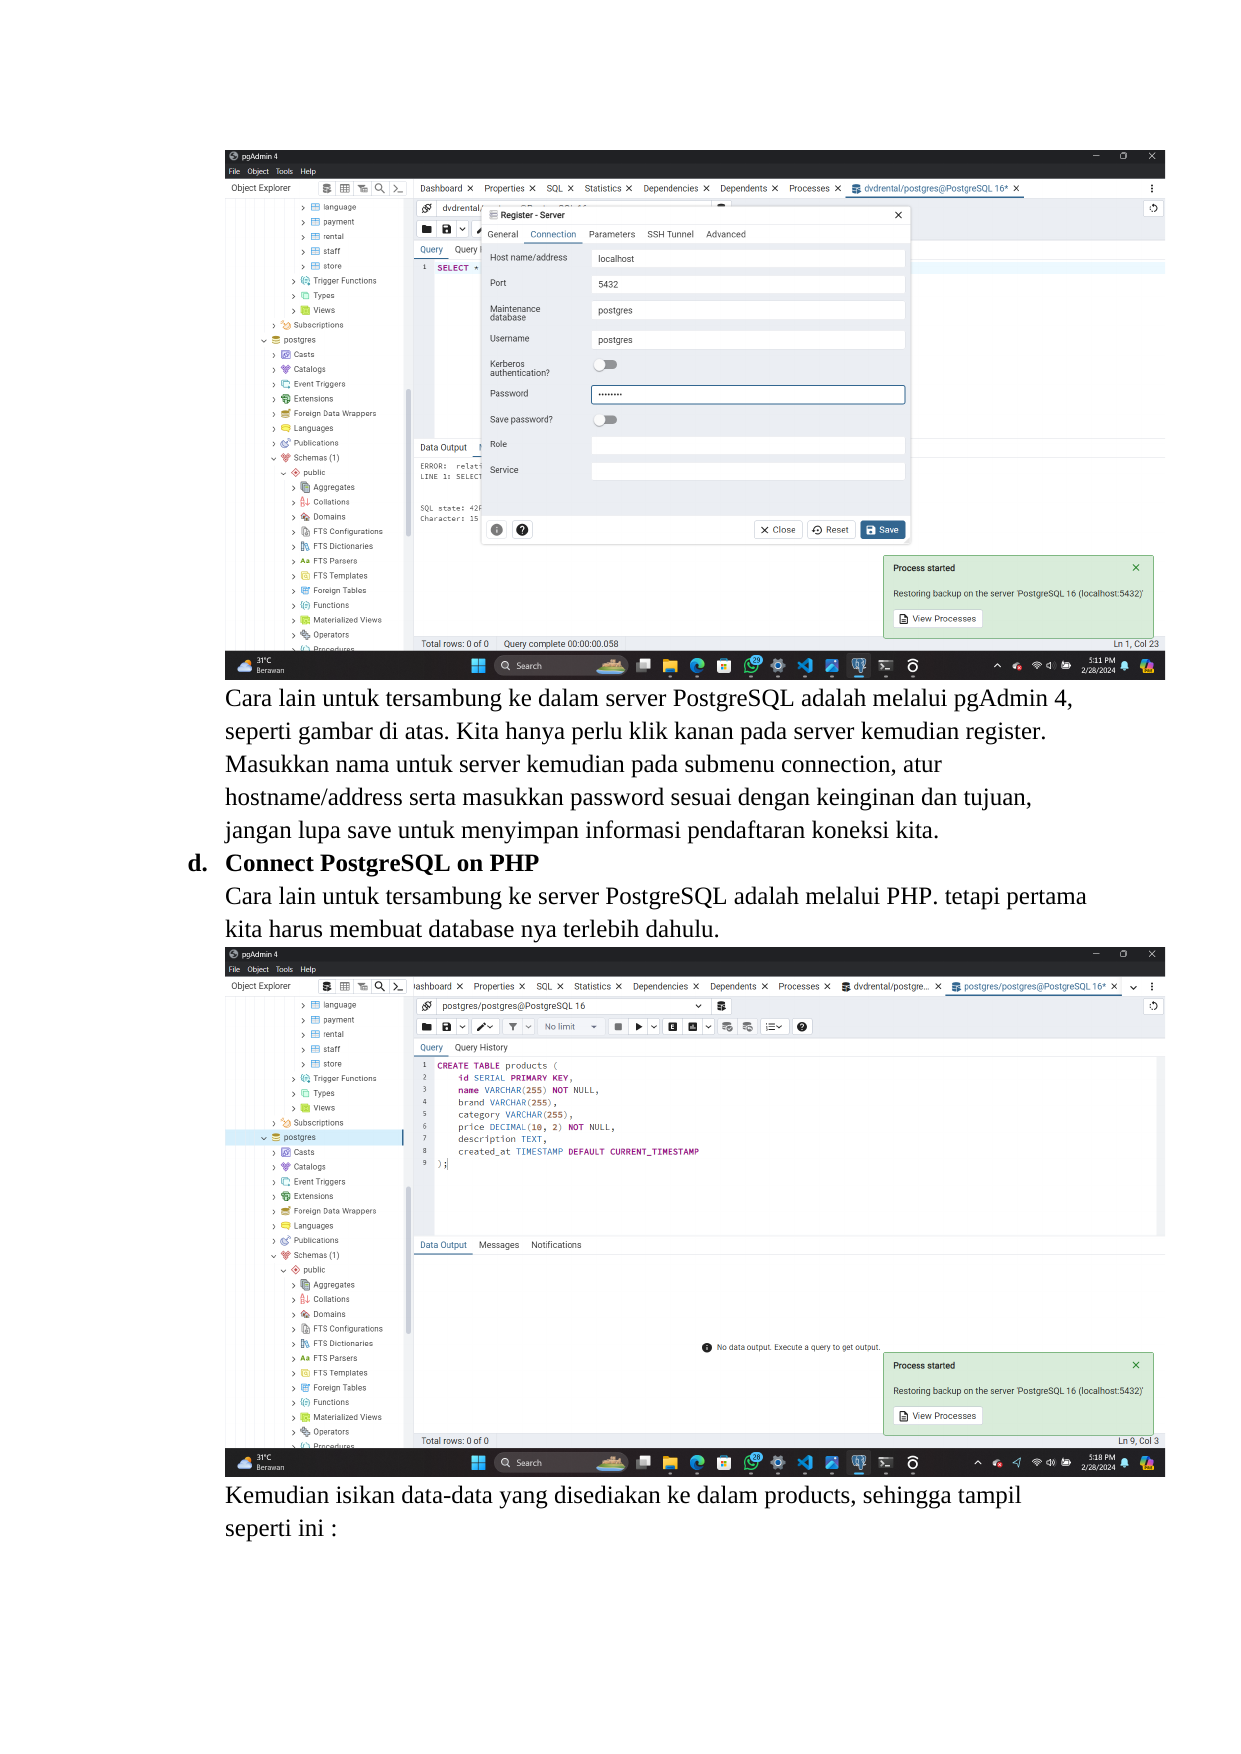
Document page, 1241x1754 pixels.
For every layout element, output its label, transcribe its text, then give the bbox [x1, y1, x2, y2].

text Cara lain untuk tersambung ke dalam server PostgreSQL adalah melalui pgAdmin 4, seperti gambar di atas. Kita hanya perlu klik kanan pada server kemudian register. Masukkan nama untuk server kemudian pada submenu connection, atur hostname/address serta masukkan password sesuai dengan keinginan dan tujuan, jangan lupa save untuk menyimpan informasi pendaftaran koneksi kita. [225, 683, 1090, 844]
picture [225, 947, 1166, 1477]
list Connect PostgreSQL on PHP [187, 848, 1090, 877]
picture [225, 150, 1166, 680]
text Cara lain untuk tersambung ke server PostgreSQL adalah melalui PHP. tetapi pertama kita harus membuat database nya terlebih dahulu. [225, 881, 1090, 943]
text Kemudian isikan data-data yang disediakan ke dalam products, sehingga tampil seperti ini : [225, 1480, 1090, 1542]
